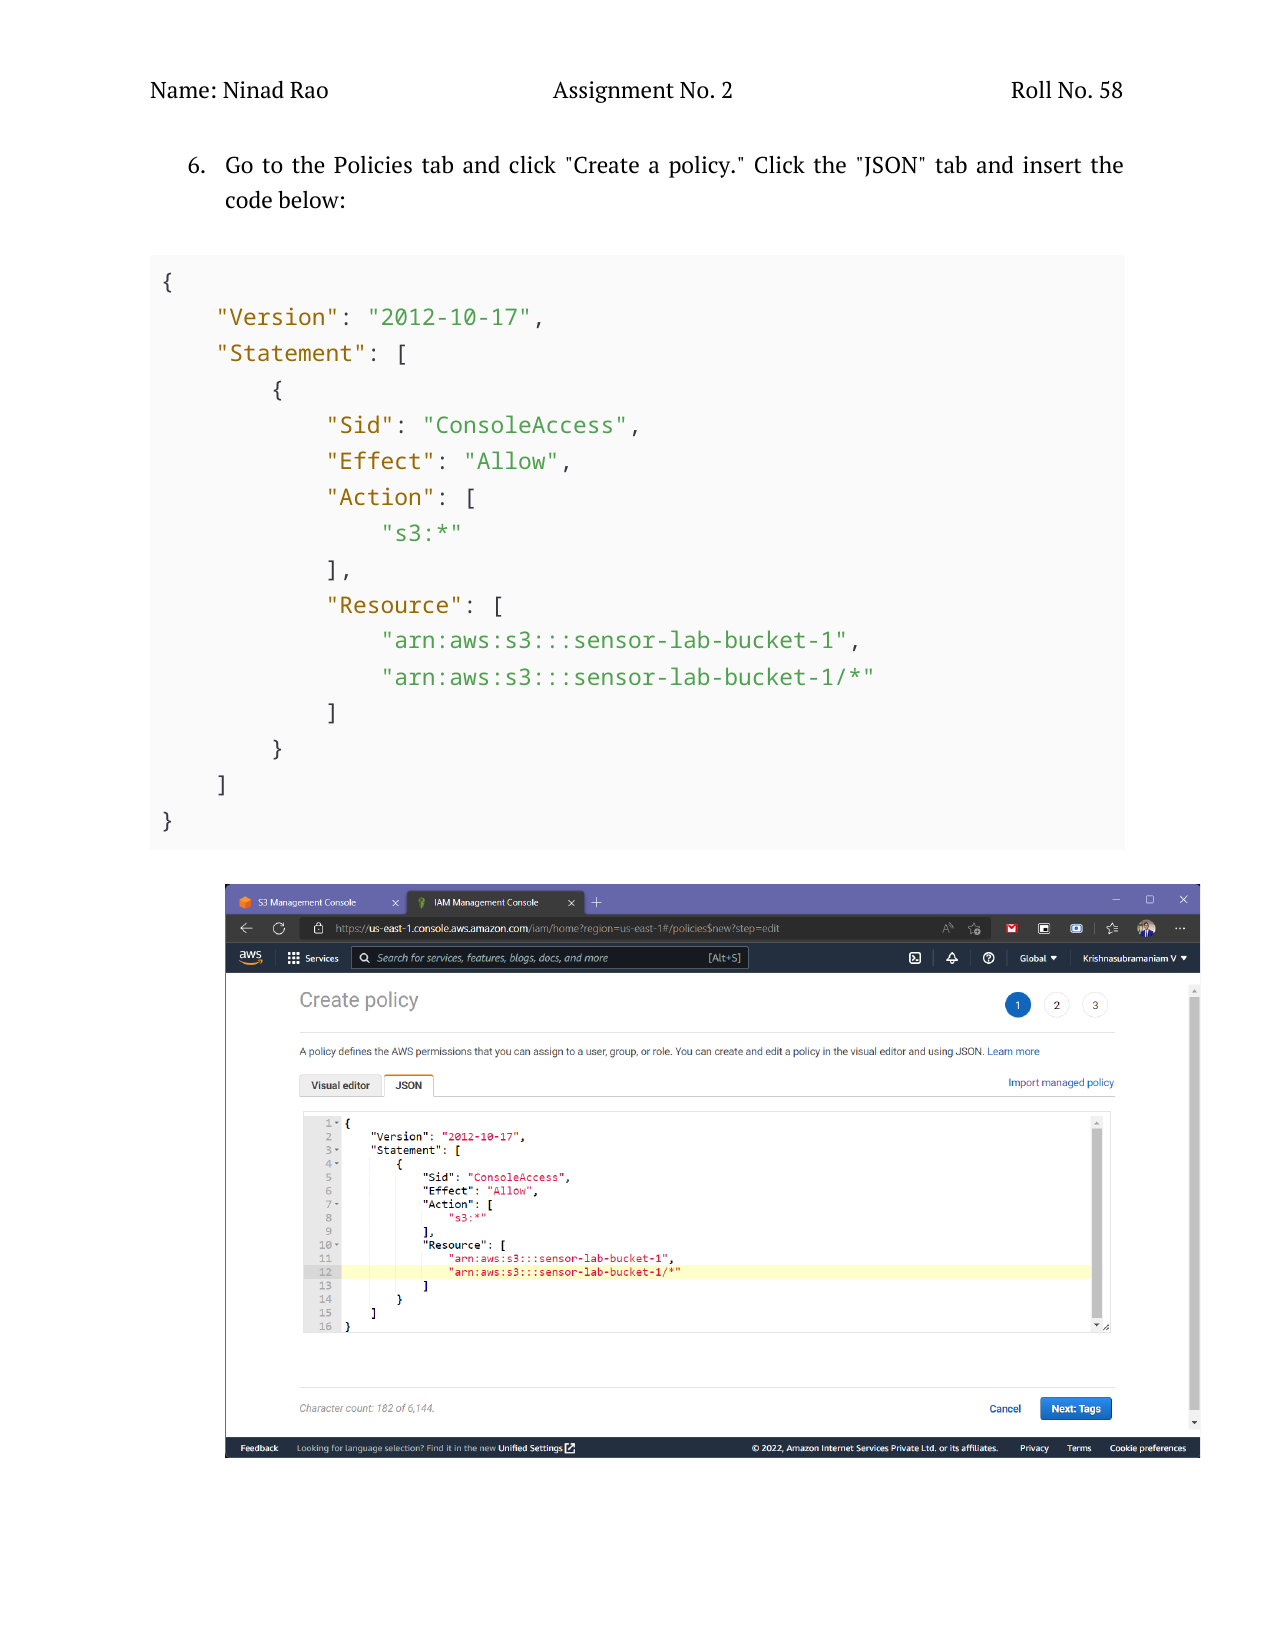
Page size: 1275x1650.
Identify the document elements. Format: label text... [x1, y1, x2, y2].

picture [225, 884, 1200, 1458]
table_header { "Version": "2012-10-17", "Statement": [ { "Sid": "ConsoleAccess", "Effect": "Allow", "Action": [ "s3:*" ], "Resource": [ "arn:aws:s3:::sensor-lab-bucket-1", "arn:aws:s3:::sensor-lab-bucket-1/*" ] } ] } [150, 255, 1125, 850]
list Go to the Policies tab and click "Create a policy." Click the "JSON" tab and insert the code below: [187, 150, 1125, 215]
